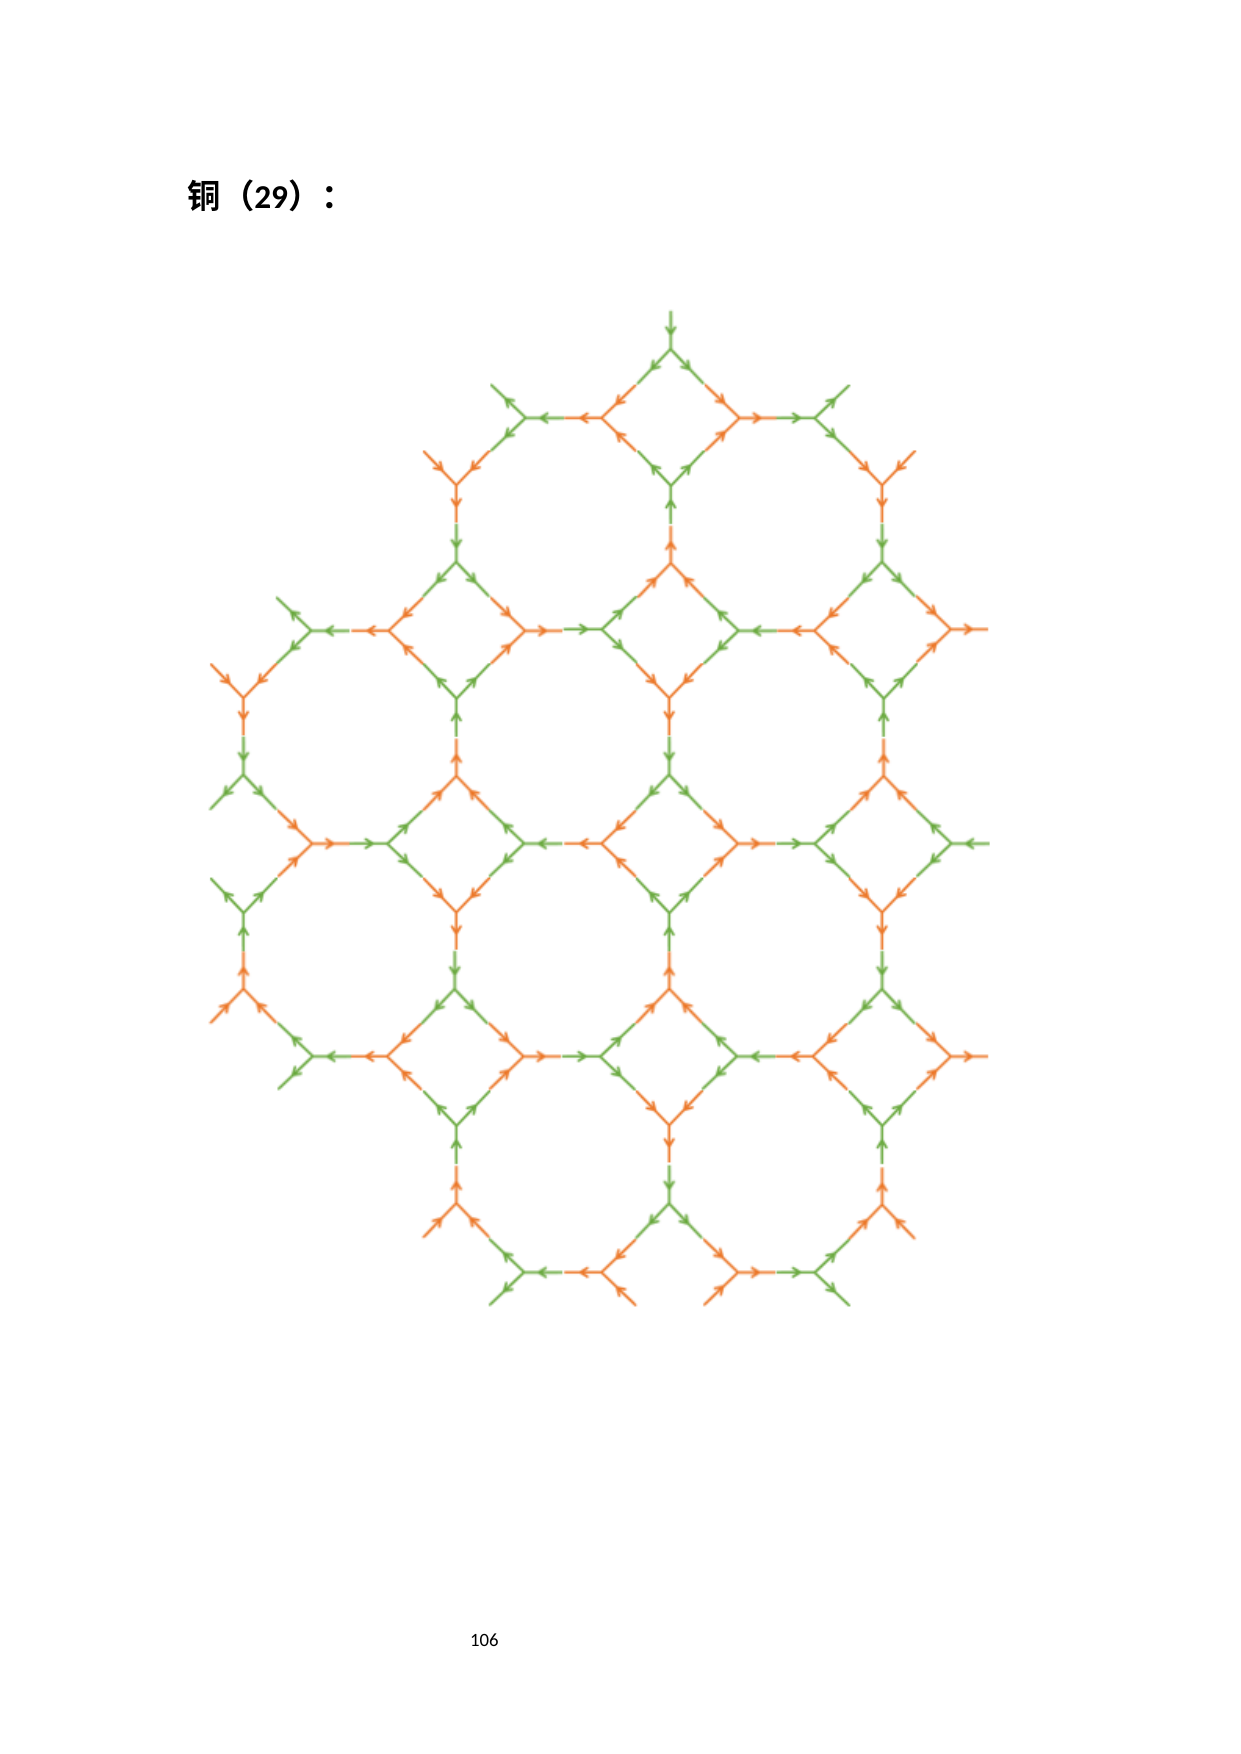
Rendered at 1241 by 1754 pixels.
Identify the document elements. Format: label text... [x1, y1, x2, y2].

picture [187, 288, 1014, 1338]
subtitle 铜（29）： [187, 162, 1053, 227]
